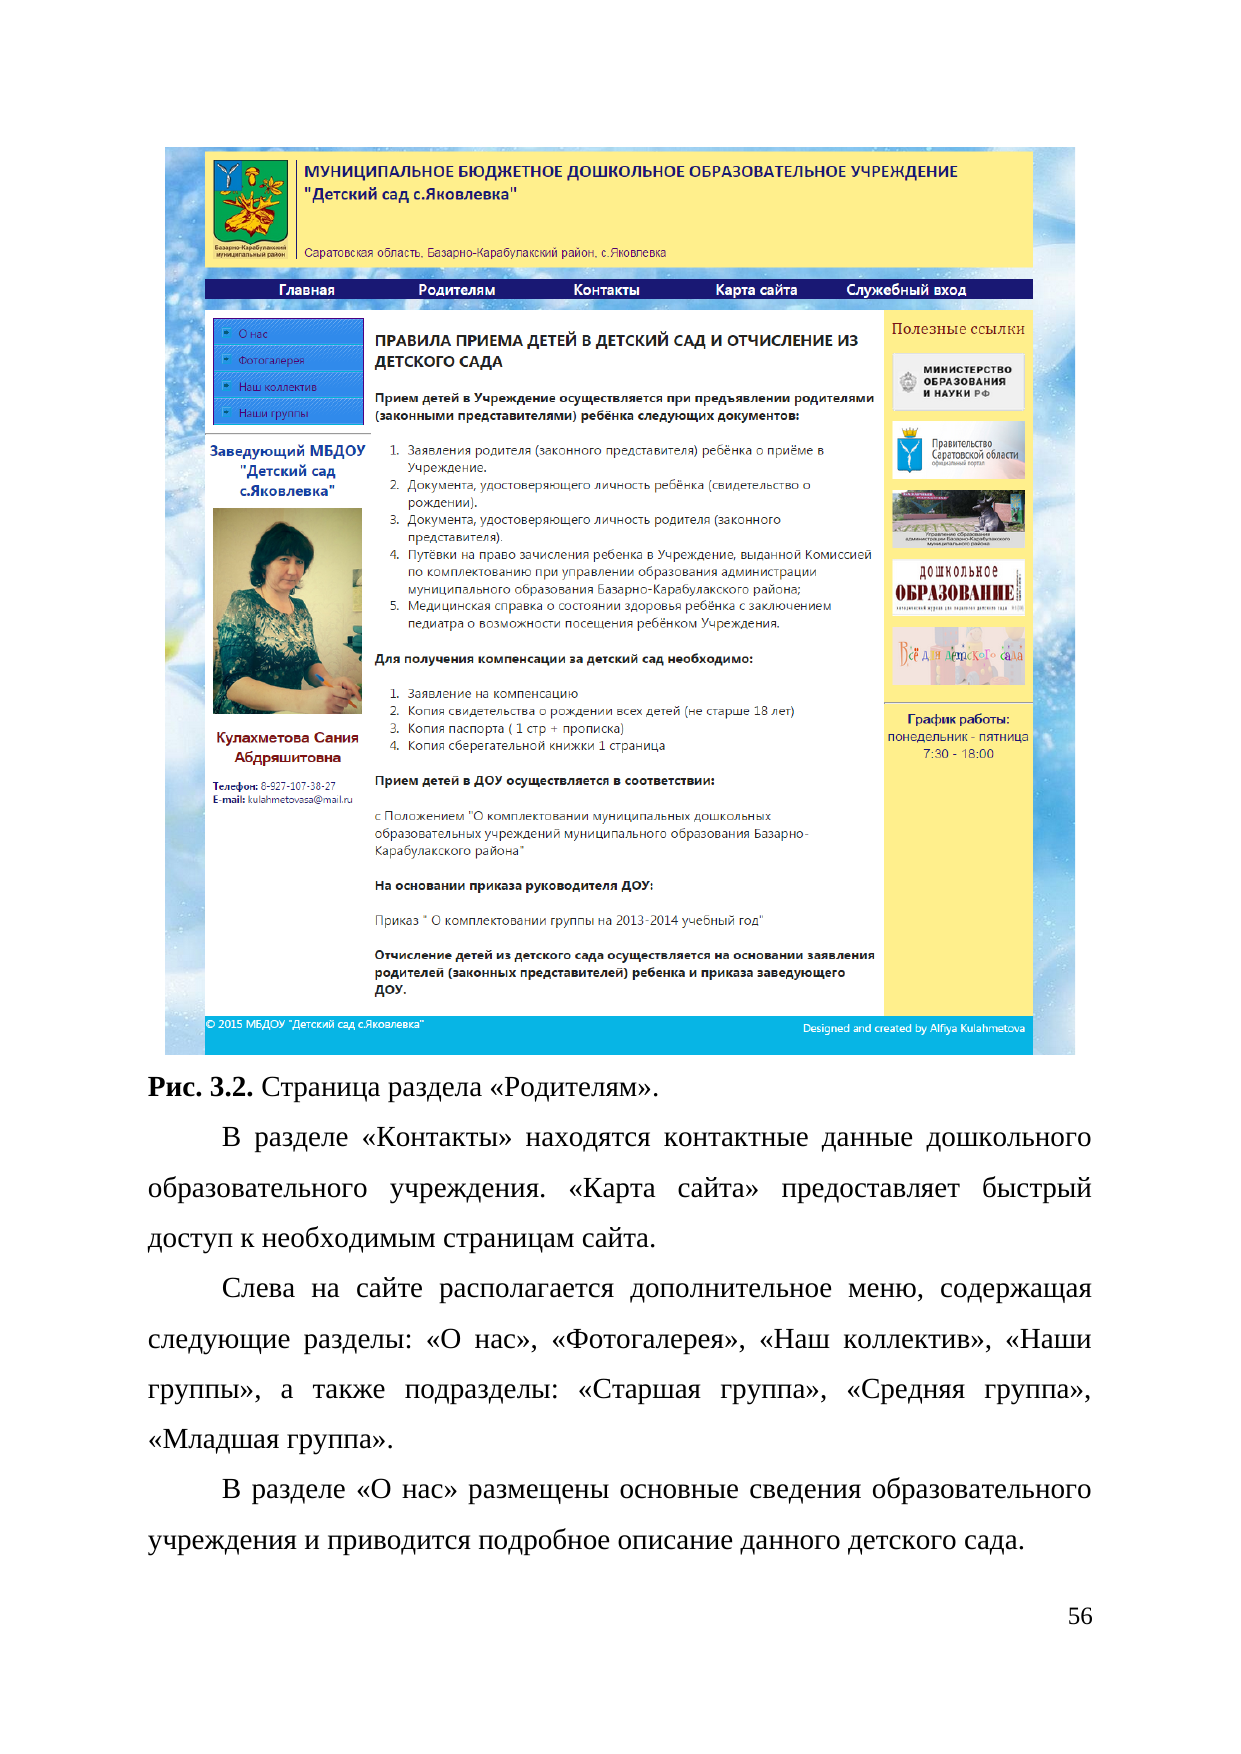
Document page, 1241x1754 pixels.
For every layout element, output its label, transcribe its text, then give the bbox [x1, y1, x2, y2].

text В разделе «Контакты» находятся контактные данные дошкольного образовательного учреждения. «Карта сайта» предоставляет быстрый доступ к необходимым страницам сайта. [148, 1119, 1092, 1254]
text В разделе «О нас» размещены основные сведения образовательного учреждения и приводится подробное описание данного детского сада. [148, 1472, 1092, 1556]
text Слева на сайте располагается дополнительное меню, содержащая следующие разделы: «О нас», «Фотогалерея», «Наш коллектив», «Наши группы», а также подразделы: «Старшая группа», «Средняя группа», «Младшая группа». [148, 1270, 1092, 1455]
text Рис. 3.2. Страница раздела «Родителям». [148, 1069, 1092, 1103]
picture [165, 147, 1076, 1055]
